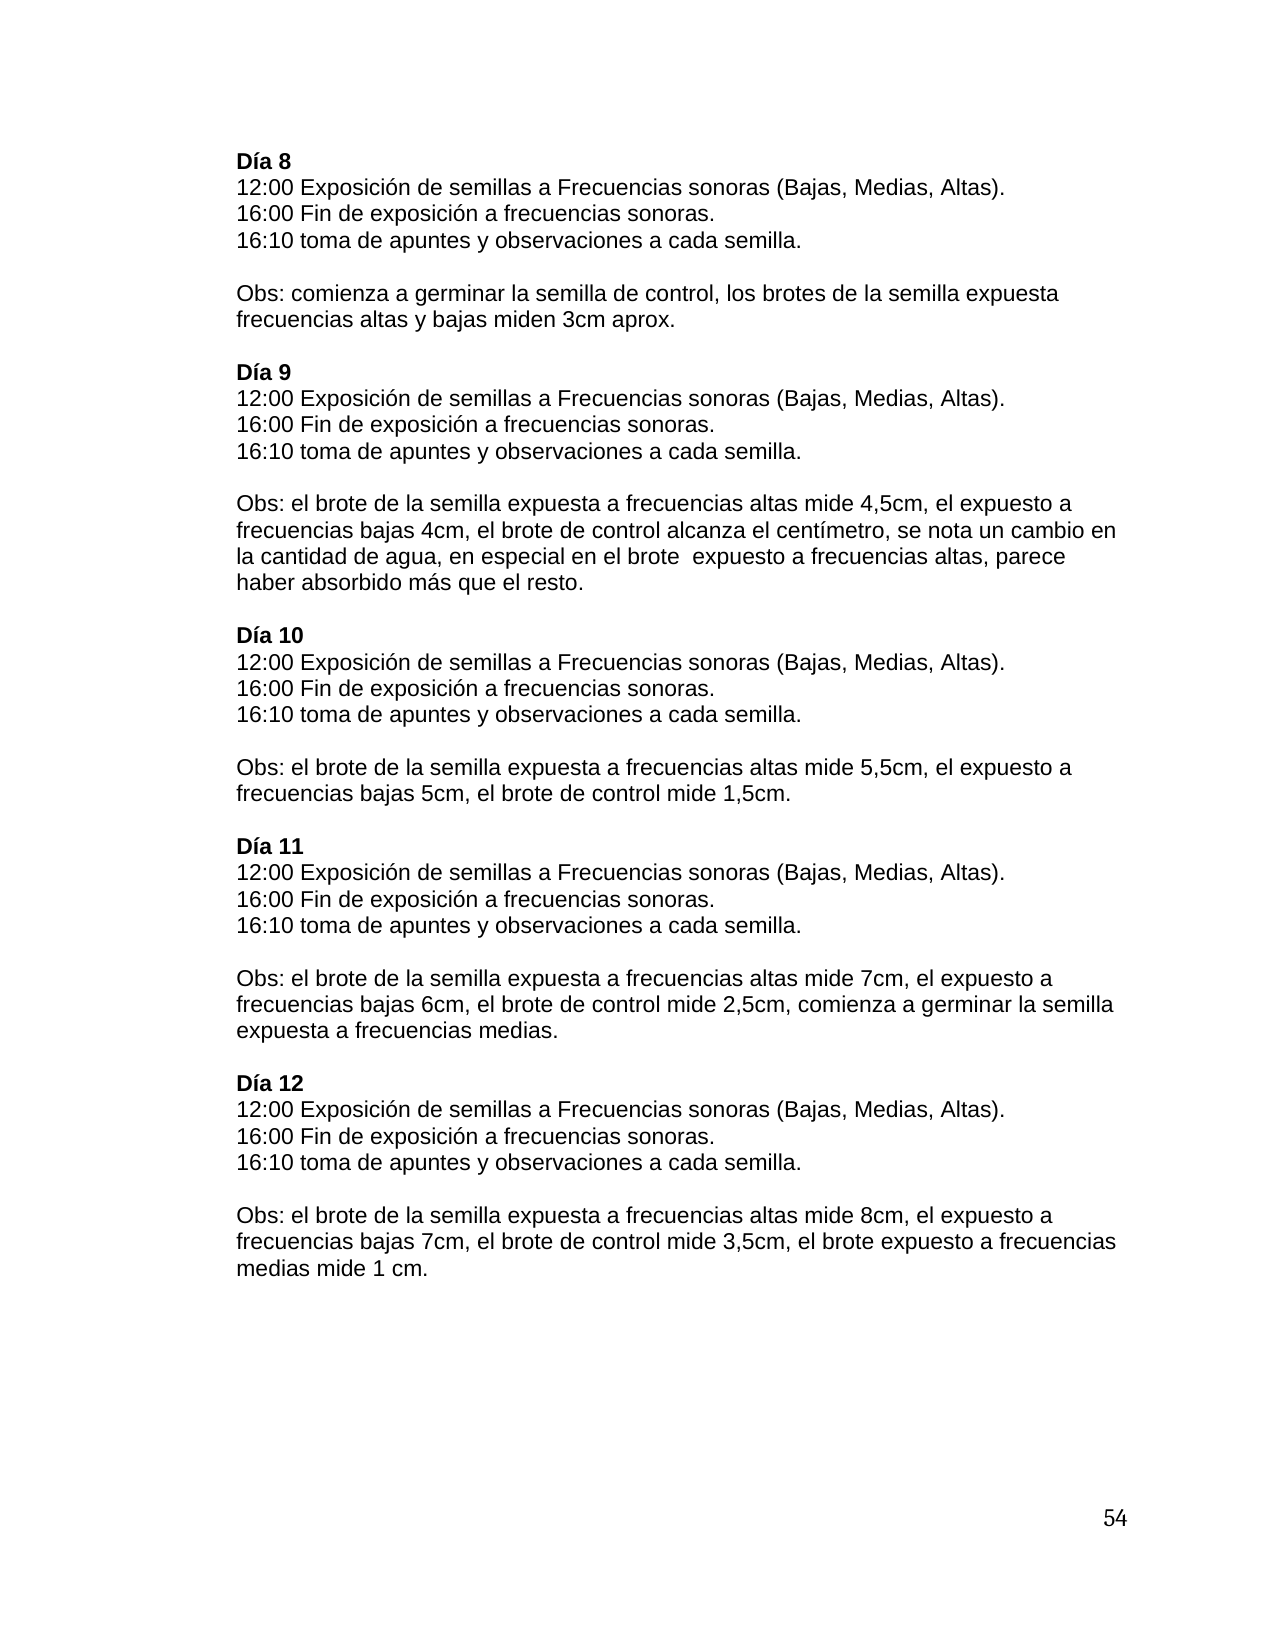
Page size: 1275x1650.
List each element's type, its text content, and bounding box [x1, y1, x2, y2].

text Obs: el brote de la semilla expuesta a frecuencias altas mide 4,5cm, el expuesto a frecuencias bajas 4cm, el brote de control alcanza el centímetro, se nota un cambio en la cantidad de agua, en especial en el brote expuesto a frecuencias altas, parece haber absorbido más que el resto. [236, 490, 1127, 596]
text Obs: comienza a germinar la semilla de control, los brotes de la semilla expuesta frecuencias altas y bajas miden 3cm aprox. [236, 279, 1127, 332]
text 16:10 toma de apuntes y observaciones a cada semilla. [236, 912, 1127, 938]
text Día 11 [236, 833, 1127, 859]
text 16:00 Fin de exposición a frecuencias sonoras. [236, 886, 1127, 912]
text Día 10 [236, 622, 1127, 648]
text Obs: el brote de la semilla expuesta a frecuencias altas mide 8cm, el expuesto a frecuencias bajas 7cm, el brote de control mide 3,5cm, el brote expuesto a frecuencias medias mide 1 cm. [236, 1202, 1127, 1281]
text 16:00 Fin de exposición a frecuencias sonoras. [236, 411, 1127, 438]
text Día 12 [236, 1070, 1127, 1096]
text 16:10 toma de apuntes y observaciones a cada semilla. [236, 1149, 1127, 1176]
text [236, 227, 1127, 253]
text 12:00 Exposición de semillas a Frecuencias sonoras (Bajas, Medias, Altas). [236, 859, 1127, 886]
text 16:00 Fin de exposición a frecuencias sonoras. [236, 675, 1127, 701]
text 16:00 Fin de exposición a frecuencias sonoras. [236, 200, 1127, 227]
text 16:10 toma de apuntes y observaciones a cada semilla. [236, 438, 1127, 464]
text 16:10 toma de apuntes y observaciones a cada semilla. [236, 701, 1127, 727]
text Obs: el brote de la semilla expuesta a frecuencias altas mide 5,5cm, el expuesto a frecuencias bajas 5cm, el brote de control mide 1,5cm. [236, 754, 1127, 807]
text 12:00 Exposición de semillas a Frecuencias sonoras (Bajas, Medias, Altas). [236, 648, 1127, 675]
text 12:00 Exposición de semillas a Frecuencias sonoras (Bajas, Medias, Altas). [236, 174, 1127, 200]
text Obs: el brote de la semilla expuesta a frecuencias altas mide 7cm, el expuesto a frecuencias bajas 6cm, el brote de control mide 2,5cm, comienza a germinar la semilla expuesta a frecuencias medias. [236, 965, 1127, 1044]
text Día 8 [236, 148, 1127, 174]
text 12:00 Exposición de semillas a Frecuencias sonoras (Bajas, Medias, Altas). [236, 1096, 1127, 1123]
text 16:00 Fin de exposición a frecuencias sonoras. [236, 1123, 1127, 1149]
text Día 9 [236, 358, 1127, 385]
text 12:00 Exposición de semillas a Frecuencias sonoras (Bajas, Medias, Altas). [236, 385, 1127, 411]
